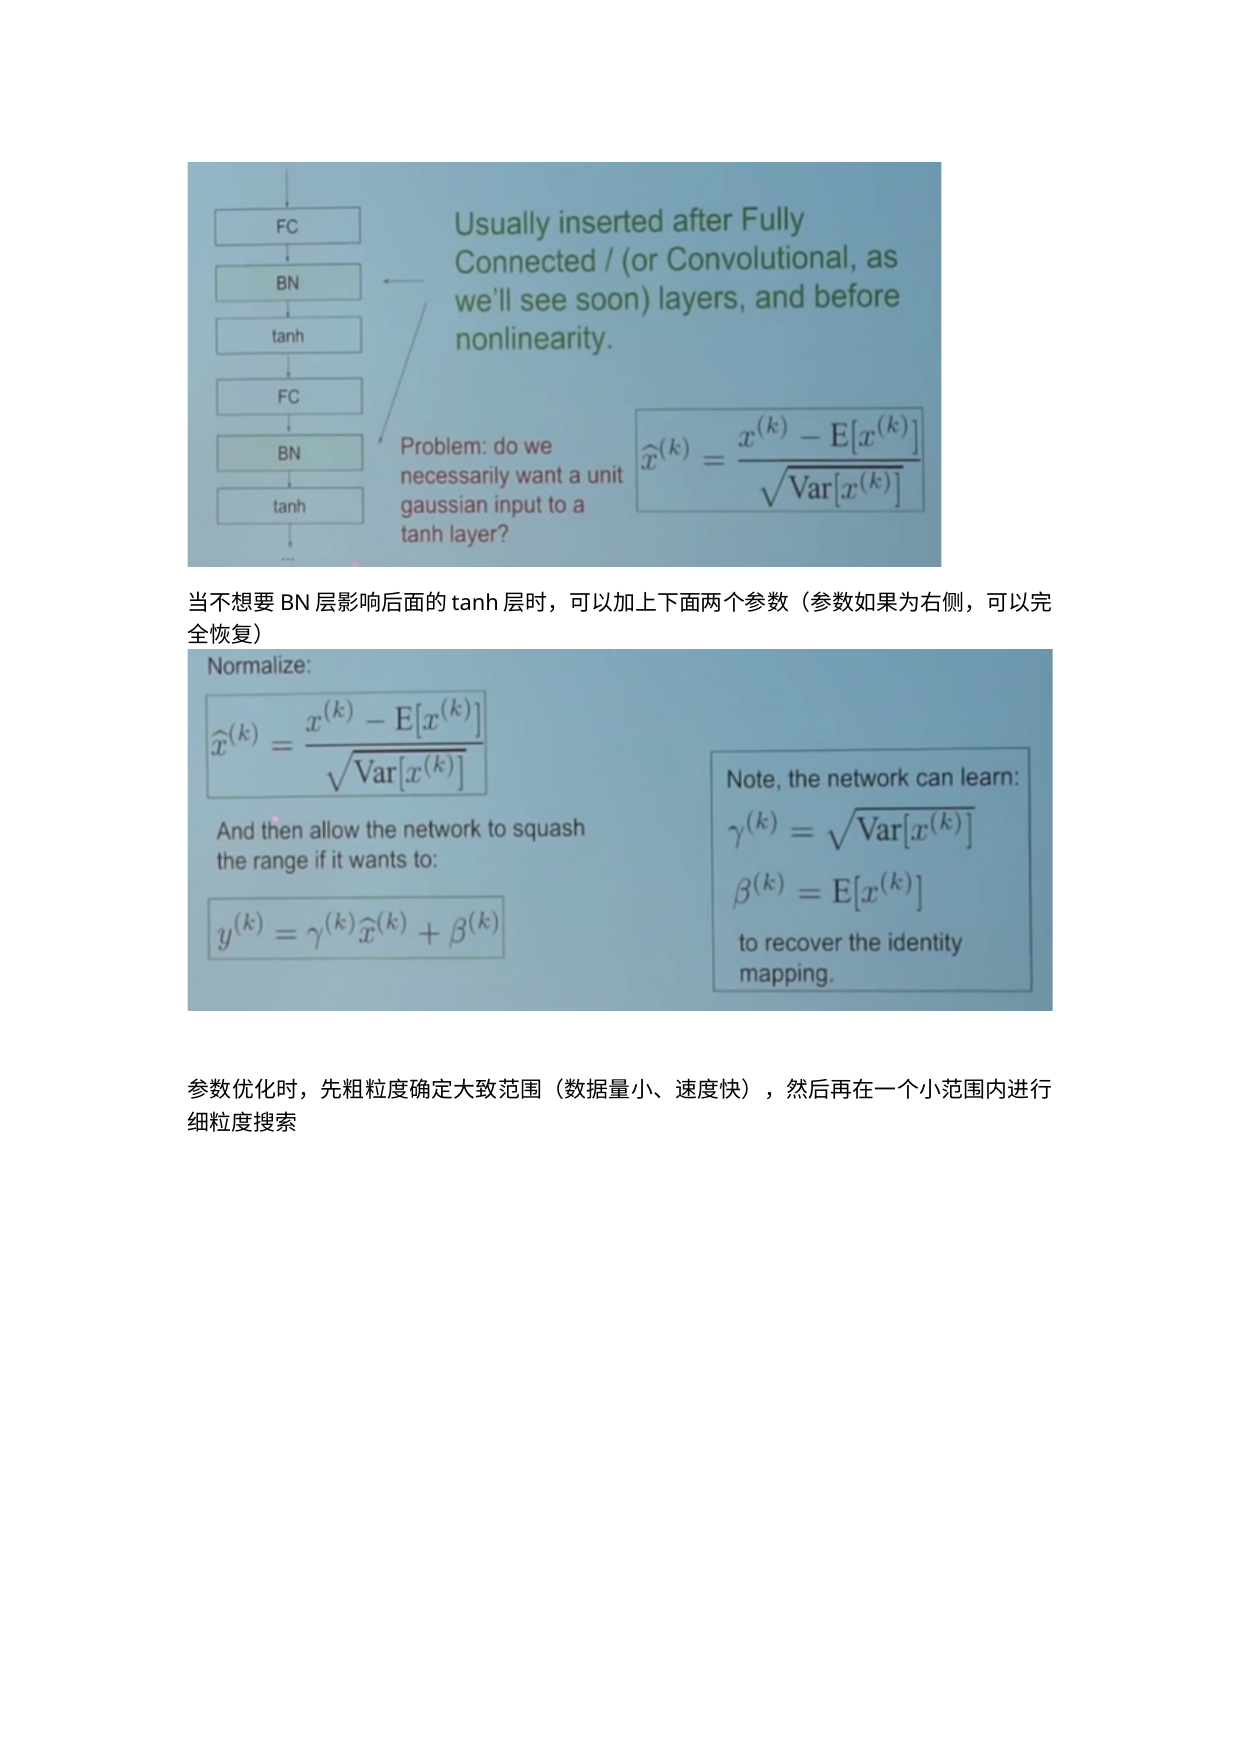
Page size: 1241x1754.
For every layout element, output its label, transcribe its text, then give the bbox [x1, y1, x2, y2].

text 当不想要BN层影响后面的tanh层时，可以加上下面两个参数（参数如果为右侧，可以完全恢复） [187, 584, 1053, 649]
picture [187, 649, 1053, 1011]
text 参数优化时，先粗粒度确定大致范围（数据量小、速度快），然后再在一个小范围内进行细粒度搜索 [187, 1072, 1053, 1137]
picture [187, 162, 942, 567]
